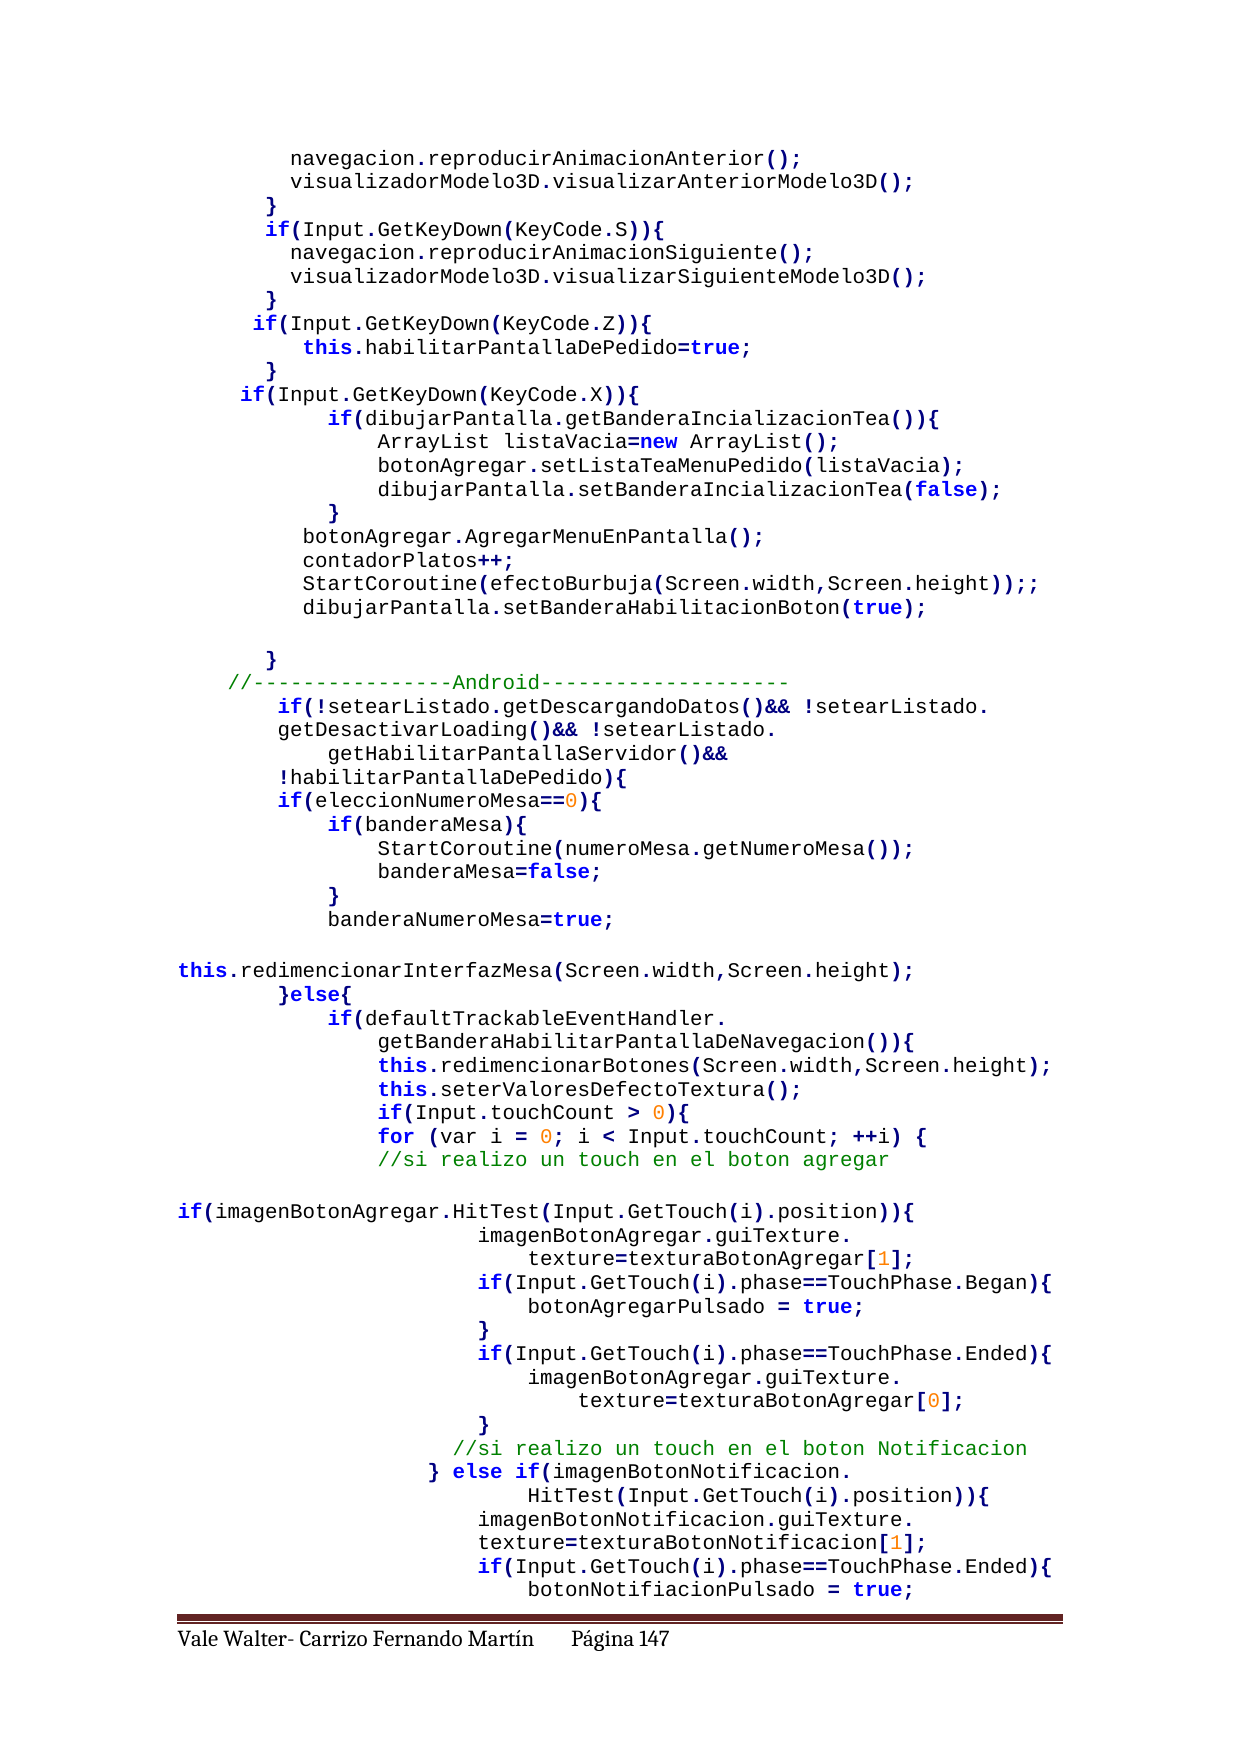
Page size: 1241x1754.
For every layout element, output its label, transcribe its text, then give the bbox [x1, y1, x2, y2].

text texture=texturaBotonAgregar[1]; [177, 1248, 1063, 1272]
text botonAgregar.setListaTeaMenuPedido(listaVacia); [177, 455, 1063, 479]
text texture=texturaBotonNotificacion[1]; [177, 1532, 1063, 1556]
text getHabilitarPantallaServidor()&& [177, 743, 1063, 767]
text //si realizo un touch en el boton agregar [177, 1149, 1063, 1173]
text banderaNumeroMesa=true; [177, 909, 1063, 932]
text if(imagenBotonAgregar.HitTest(Input.GetTouch(i).position)){ [177, 1173, 1063, 1225]
text if(Input.GetKeyDown(KeyCode.X)){ [177, 384, 1063, 408]
text getBanderaHabilitarPantallaDeNavegacion()){ [177, 1031, 1063, 1055]
text getDesactivarLoading()&& !setearListado. [177, 719, 1063, 743]
text imagenBotonAgregar.guiTexture. [177, 1225, 1063, 1248]
text } [177, 1414, 1063, 1438]
text if(dibujarPantalla.getBanderaIncializacionTea()){ [177, 408, 1063, 431]
text this.redimencionarInterfazMesa(Screen.width,Screen.height); [177, 932, 1063, 984]
text //si realizo un touch en el boton Notificacion [177, 1438, 1063, 1461]
text } [177, 195, 1063, 218]
text navegacion.reproducirAnimacionAnterior(); [177, 148, 1063, 171]
text if(eleccionNumeroMesa==0){ [177, 790, 1063, 814]
text contadorPlatos++; [177, 549, 1063, 573]
text !habilitarPantallaDePedido){ [177, 767, 1063, 790]
text if(Input.GetTouch(i).phase==TouchPhase.Ended){ [177, 1343, 1063, 1367]
text imagenBotonAgregar.guiTexture. [177, 1367, 1063, 1390]
text StartCoroutine(numeroMesa.getNumeroMesa()); [177, 838, 1063, 861]
text if(Input.GetTouch(i).phase==TouchPhase.Began){ [177, 1272, 1063, 1296]
text visualizadorModelo3D.visualizarSiguienteModelo3D(); [177, 266, 1063, 289]
text } [177, 360, 1063, 384]
text if(Input.GetKeyDown(KeyCode.Z)){ [177, 313, 1063, 337]
text dibujarPantalla.setBanderaIncializacionTea(false); [177, 479, 1063, 502]
text visualizadorModelo3D.visualizarAnteriorModelo3D(); [177, 171, 1063, 195]
text botonAgregarPulsado = true; [177, 1296, 1063, 1319]
text navegacion.reproducirAnimacionSiguiente(); [177, 242, 1063, 266]
text } else if(imagenBotonNotificacion. [177, 1461, 1063, 1485]
text } [177, 289, 1063, 313]
text ArrayList listaVacia=new ArrayList(); [177, 431, 1063, 455]
text botonAgregar.AgregarMenuEnPantalla(); [177, 526, 1063, 549]
text if(Input.GetKeyDown(KeyCode.S)){ [177, 218, 1063, 242]
text for (var i = 0; i < Input.touchCount; ++i) { [177, 1126, 1063, 1149]
text this.seterValoresDefectoTextura(); [177, 1078, 1063, 1102]
text botonNotifiacionPulsado = true; [177, 1579, 1063, 1603]
text this.habilitarPantallaDePedido=true; [177, 337, 1063, 360]
text banderaMesa=false; [177, 861, 1063, 885]
text } [177, 885, 1063, 909]
text texture=texturaBotonAgregar[0]; [177, 1390, 1063, 1414]
text if(Input.touchCount > 0){ [177, 1102, 1063, 1126]
text HitTest(Input.GetTouch(i).position)){ [177, 1485, 1063, 1508]
text this.redimencionarBotones(Screen.width,Screen.height); [177, 1055, 1063, 1078]
text if(banderaMesa){ [177, 814, 1063, 838]
text imagenBotonNotificacion.guiTexture. [177, 1508, 1063, 1532]
text }else{ [177, 984, 1063, 1008]
text if(defaultTrackableEventHandler. [177, 1008, 1063, 1031]
text if(!setearListado.getDescargandoDatos()&& !setearListado. [177, 696, 1063, 719]
text } [177, 1319, 1063, 1343]
text StartCoroutine(efectoBurbuja(Screen.width,Screen.height));; [177, 573, 1063, 597]
text } [177, 502, 1063, 526]
text } [177, 648, 1063, 672]
text dibujarPantalla.setBanderaHabilitacionBoton(true); [177, 597, 1063, 621]
text if(Input.GetTouch(i).phase==TouchPhase.Ended){ [177, 1556, 1063, 1579]
text //----------------Android-------------------- [177, 672, 1063, 696]
